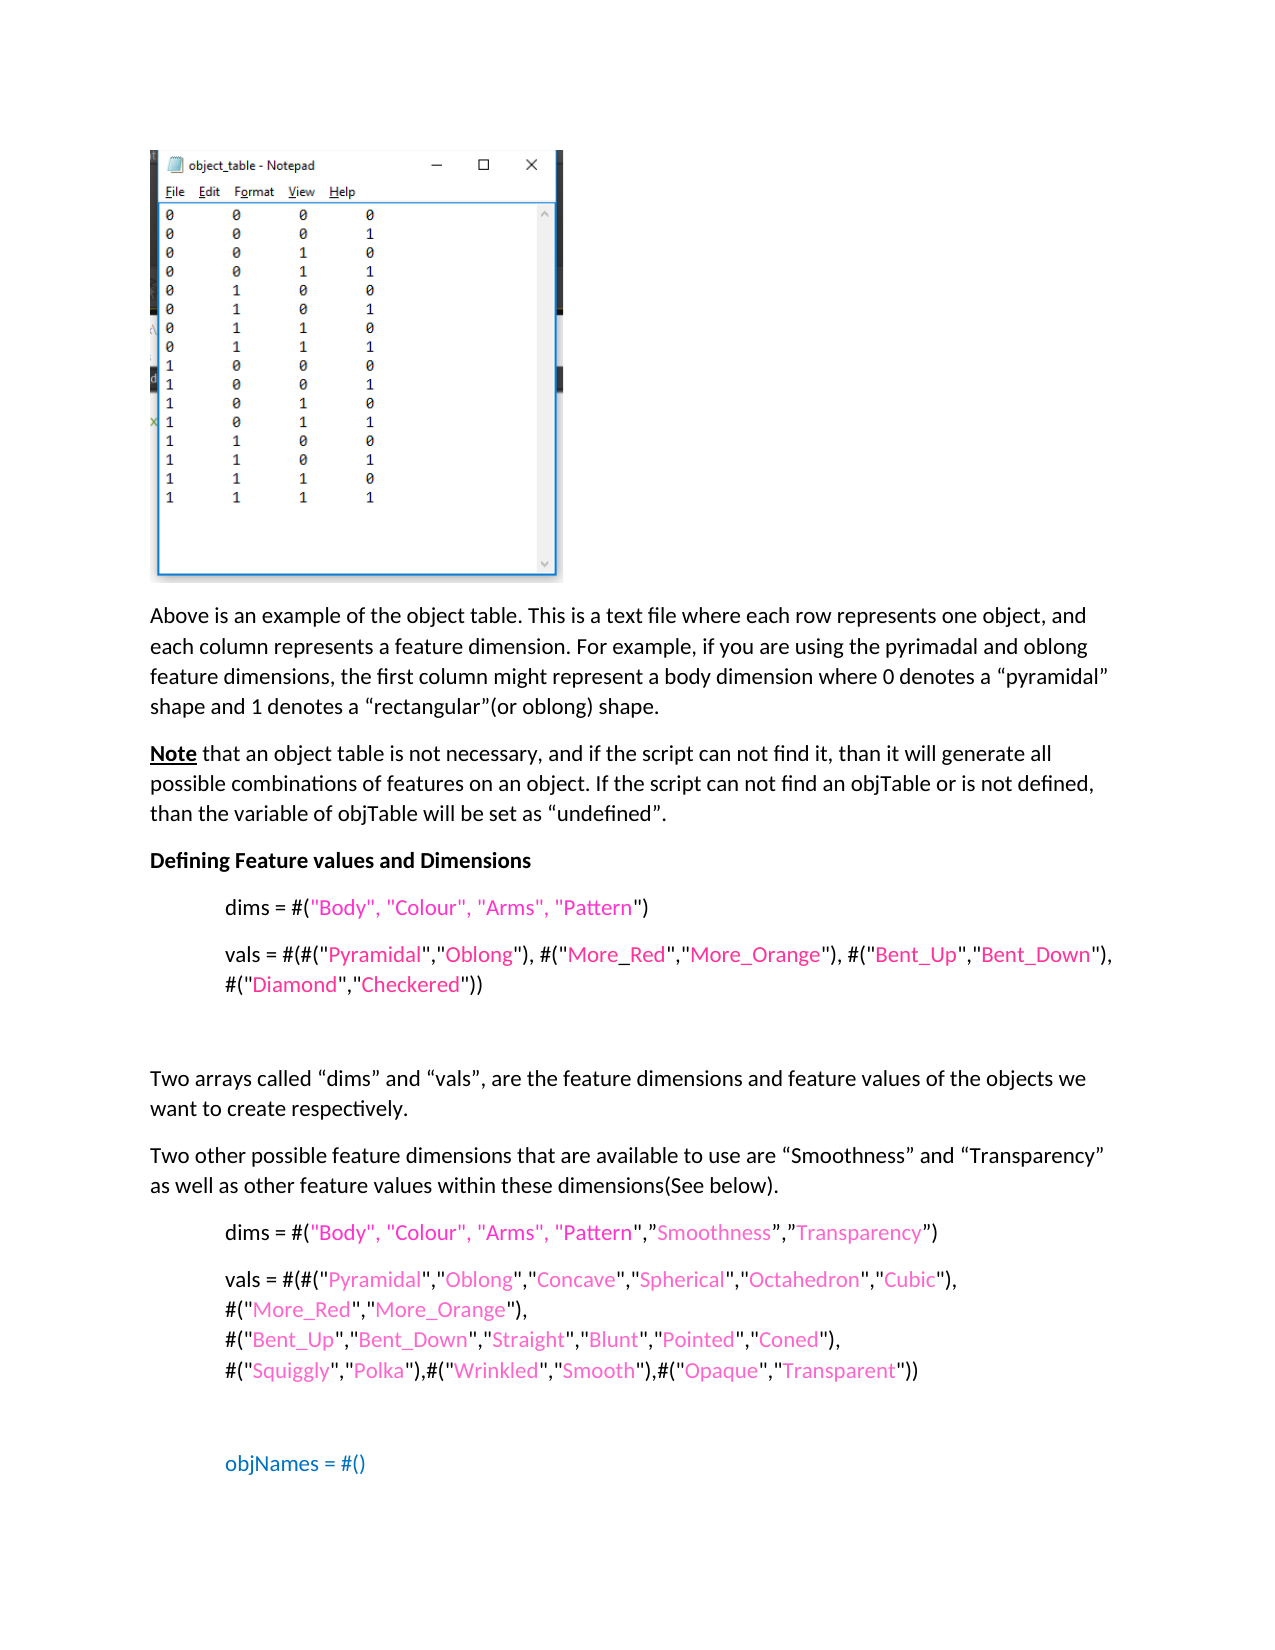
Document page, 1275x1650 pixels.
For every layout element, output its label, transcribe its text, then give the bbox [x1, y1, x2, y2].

text Note that an object table is not necessary, and if the script can not find it, than it will generate all possible combinations of features on an object. If the script can not find an objTable or is not defined, than the variable of objTable will be set as “undefined”. [150, 739, 1125, 827]
picture [150, 150, 564, 583]
text dims = #("Body", "Colour", "Arms", "Pattern") [225, 893, 1125, 921]
text Two other possible feature dimensions that are available to use are “Smoothness” and “Transparency” as well as other feature values within these dimensions(See below). [150, 1141, 1125, 1199]
text objNames = #() [150, 1449, 1125, 1477]
text Above is an example of the object table. This is a text file where each row represents one object, and each column represents a feature dimension. For example, if you are using the pyrimadal and oblong feature dimensions, the first column might represent a body dimension where 0 denotes a “pyramidal” shape and 1 denotes a “rectangular”(or oblong) shape. [150, 602, 1125, 720]
text vals = #(#("Pyramidal","Oblong"), #("More_Red","More_Orange"), #("Bent_Up","Bent_Down"), #("Diamond","Checkered")) [225, 940, 1125, 998]
text Two arrays called “dims” and “vals”, are the feature dimensions and feature values of the objects we want to create respectively. [150, 1064, 1125, 1122]
text dims = #("Body", "Colour", "Arms", "Pattern",”Smoothness”,”Transparency”) [225, 1218, 1125, 1246]
text vals = #(#("Pyramidal","Oblong","Concave","Spherical","Octahedron","Cubic"), #("More_Red","More_Orange"), #("Bent_Up","Bent_Down","Straight","Blunt","Pointed","Coned"), #("Squiggly","Polka"),#("Wrinkled","Smooth"),#("Opaque","Transparent")) [225, 1265, 1125, 1384]
text Defining Feature values and Dimensions [150, 846, 1125, 874]
